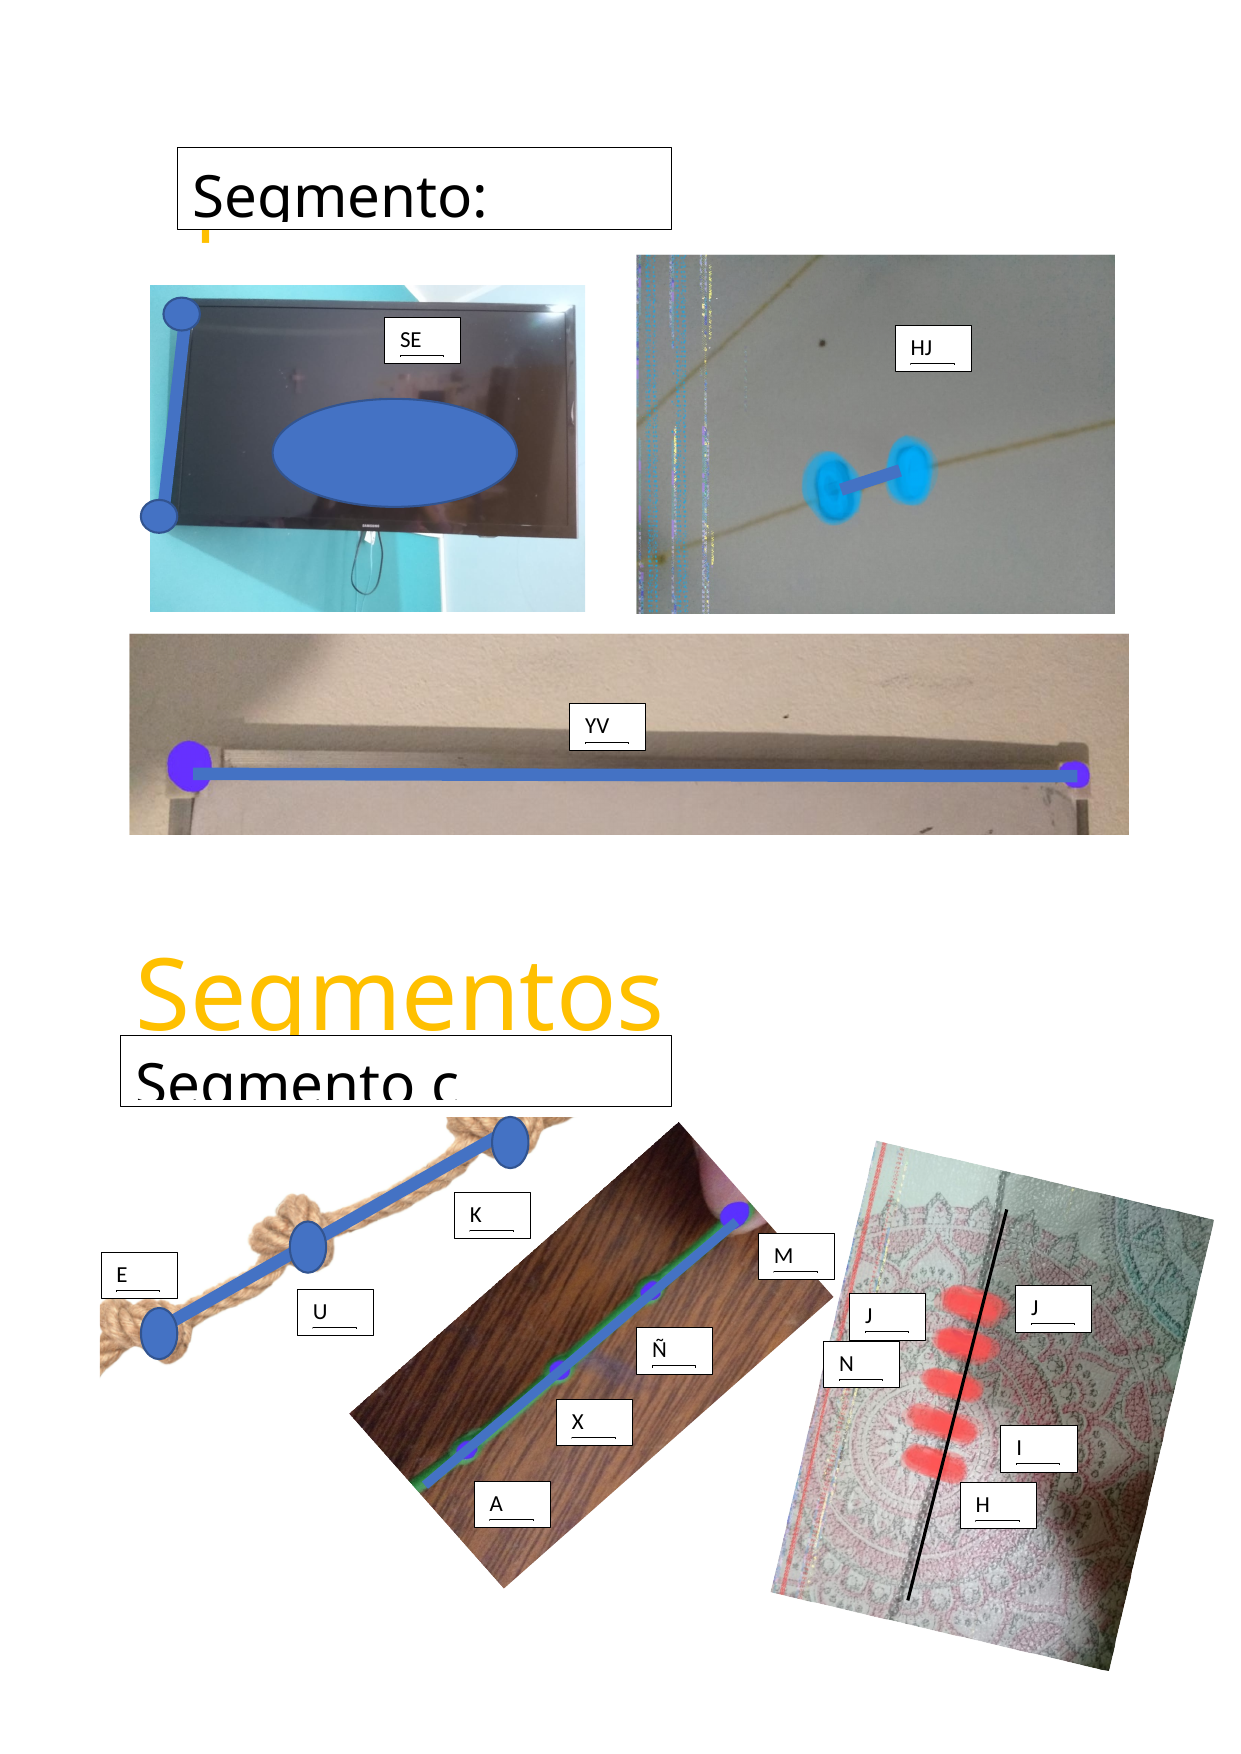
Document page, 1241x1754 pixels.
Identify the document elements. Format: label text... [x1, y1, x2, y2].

picture [637, 255, 1114, 614]
picture [771, 1141, 1213, 1671]
picture [99, 1117, 834, 1589]
text + [177, 148, 1063, 284]
picture [150, 285, 586, 612]
picture [130, 634, 1128, 835]
